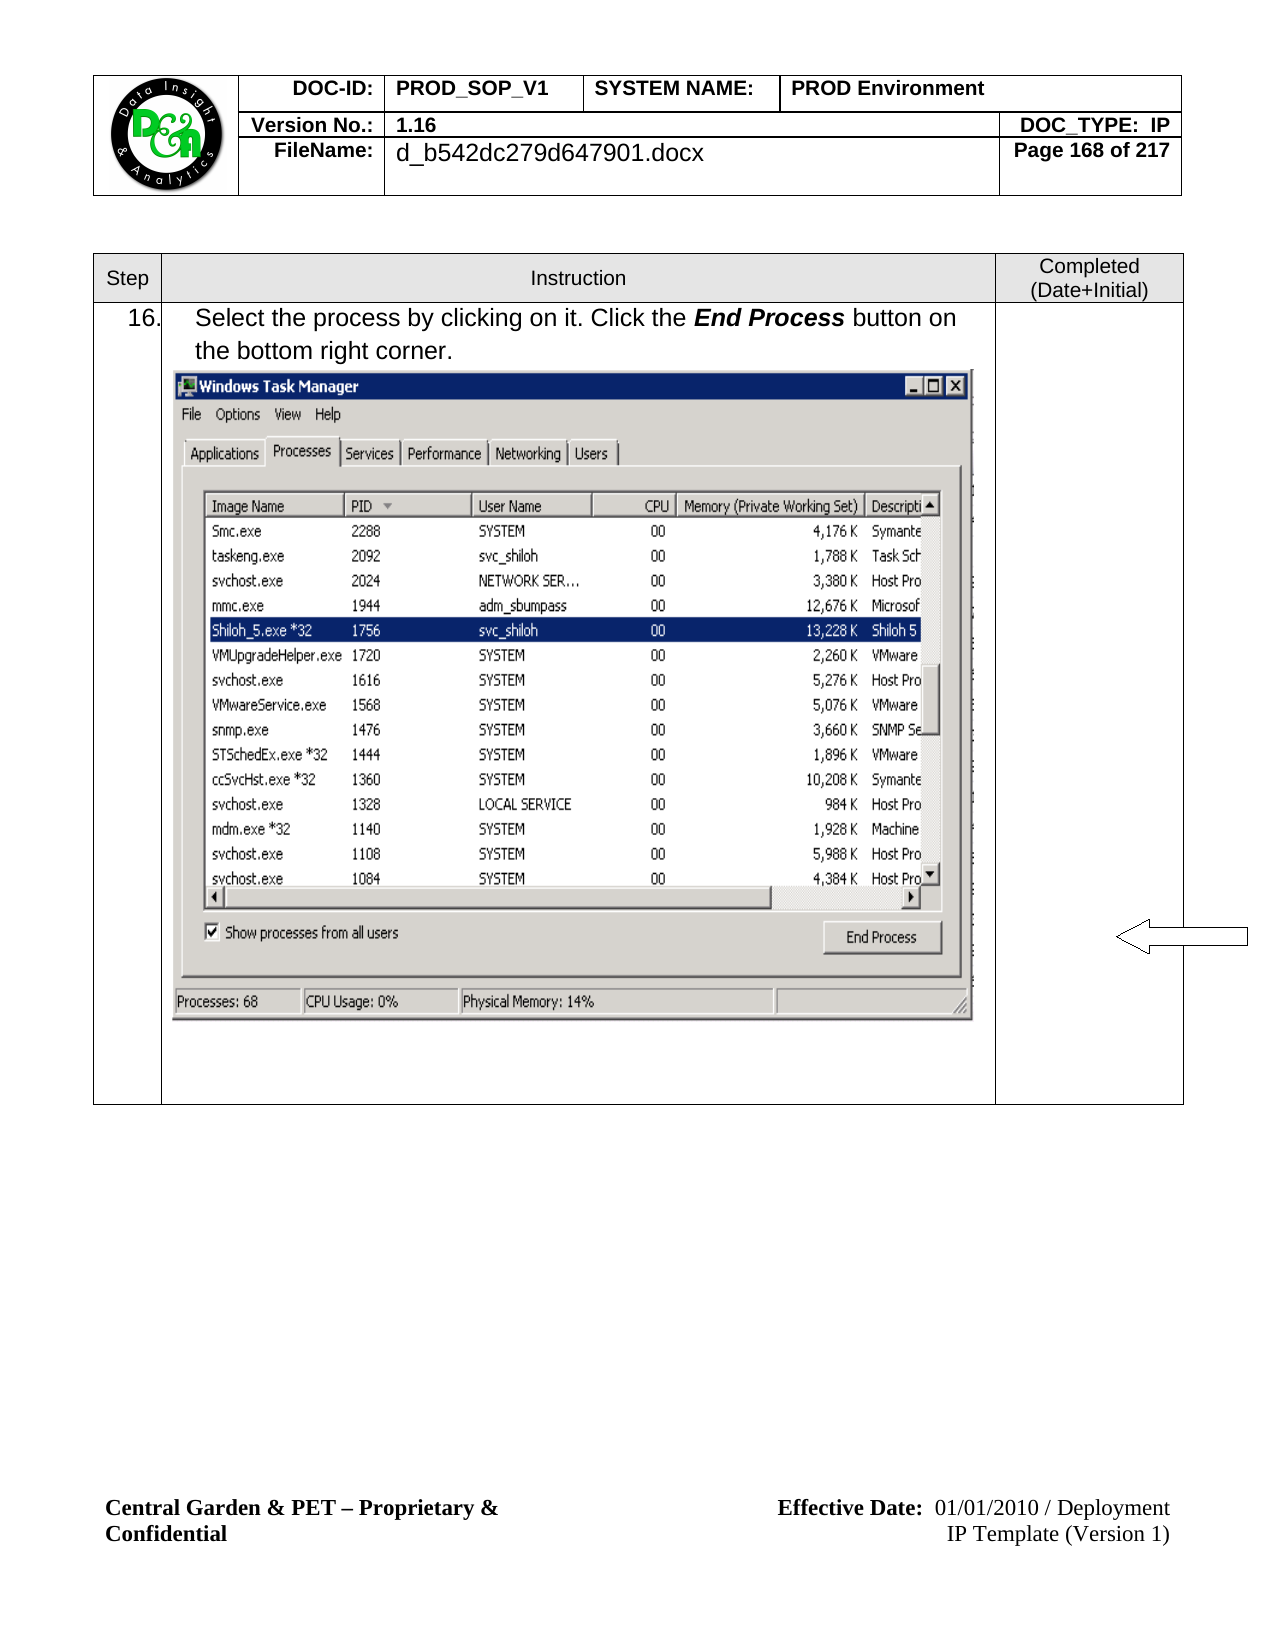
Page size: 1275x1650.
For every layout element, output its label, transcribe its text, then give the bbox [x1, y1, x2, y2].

table_cell [996, 303, 1183, 1104]
table_header Completed (Date+Initial) [996, 254, 1183, 302]
table_header Step [94, 254, 161, 302]
table_cell Select the process by clicking on it. Click the End Process button on the bottom right corner. [162, 303, 995, 1104]
picture [108, 76, 227, 195]
table_header Instruction [162, 254, 995, 302]
picture [172, 369, 974, 1022]
table_cell [94, 303, 161, 1104]
